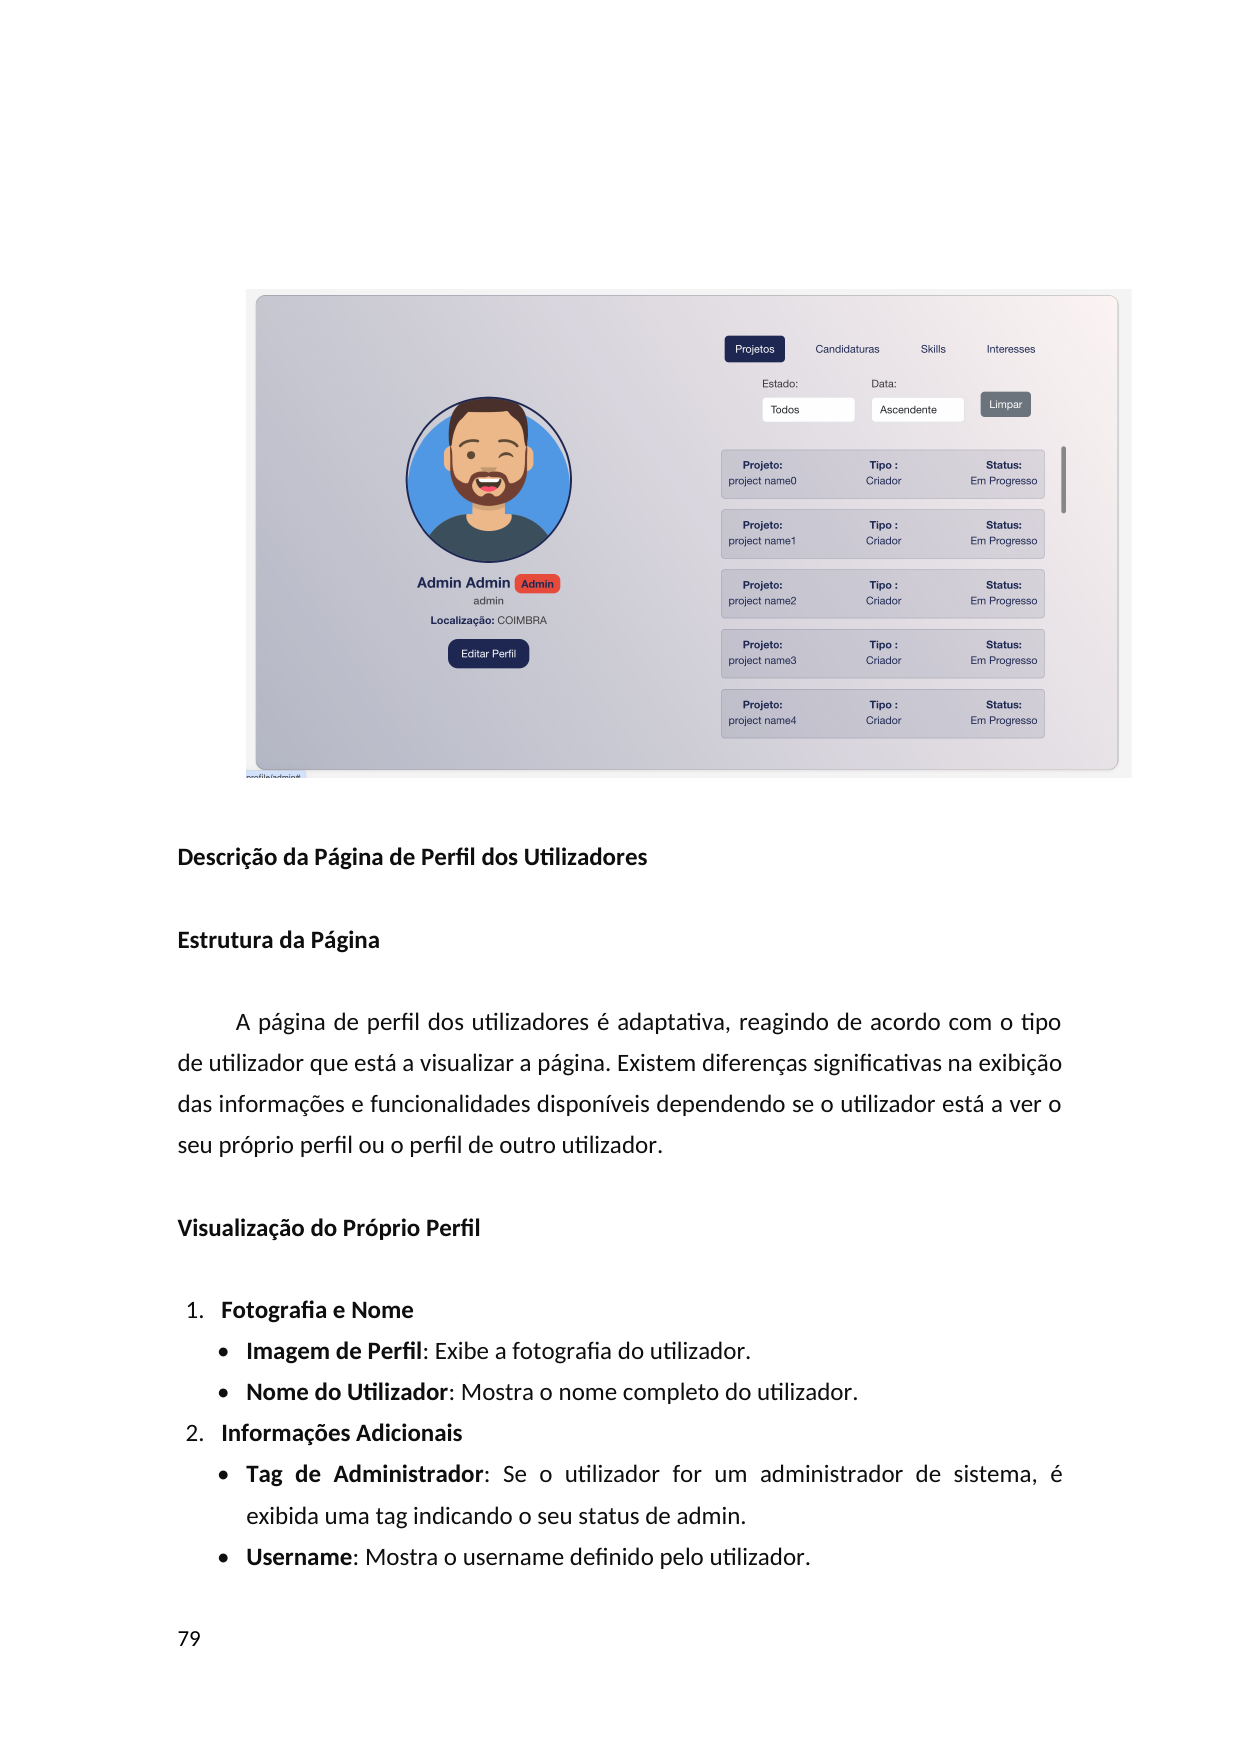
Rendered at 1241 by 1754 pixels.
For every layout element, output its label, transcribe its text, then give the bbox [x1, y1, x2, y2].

text • Username: Mostra o username definido pelo utilizador. [177, 1541, 1063, 1571]
picture [246, 289, 1132, 778]
text Estrutura da Página [177, 924, 1063, 954]
text • Nome do Utilizador: Mostra o nome completo do utilizador. [177, 1376, 1063, 1407]
text Descrição da Página de Perfil dos Utilizadores [177, 841, 1063, 872]
text 2. Informações Adicionais [177, 1417, 1063, 1448]
text 1. Fotografia e Nome [177, 1294, 1063, 1324]
text Visualização do Próprio Perfil [177, 1212, 1063, 1242]
text • Imagem de Perfil: Exibe a fotografia do utilizador. [177, 1335, 1063, 1366]
text • Tag de Administrador: Se o utilizador for um administrador de sistema, é exibida uma tag indicando o seu status de admin. [177, 1459, 1063, 1530]
text A página de perfil dos utilizadores é adaptativa, reagindo de acordo com o tipo de utilizador que está a visualizar a página. Existem diferenças significativas na exibição das informações e funcionalidades disponíveis dependendo se o utilizador está a ver o seu próprio perfil ou o perfil de outro utilizador. [177, 1006, 1063, 1160]
